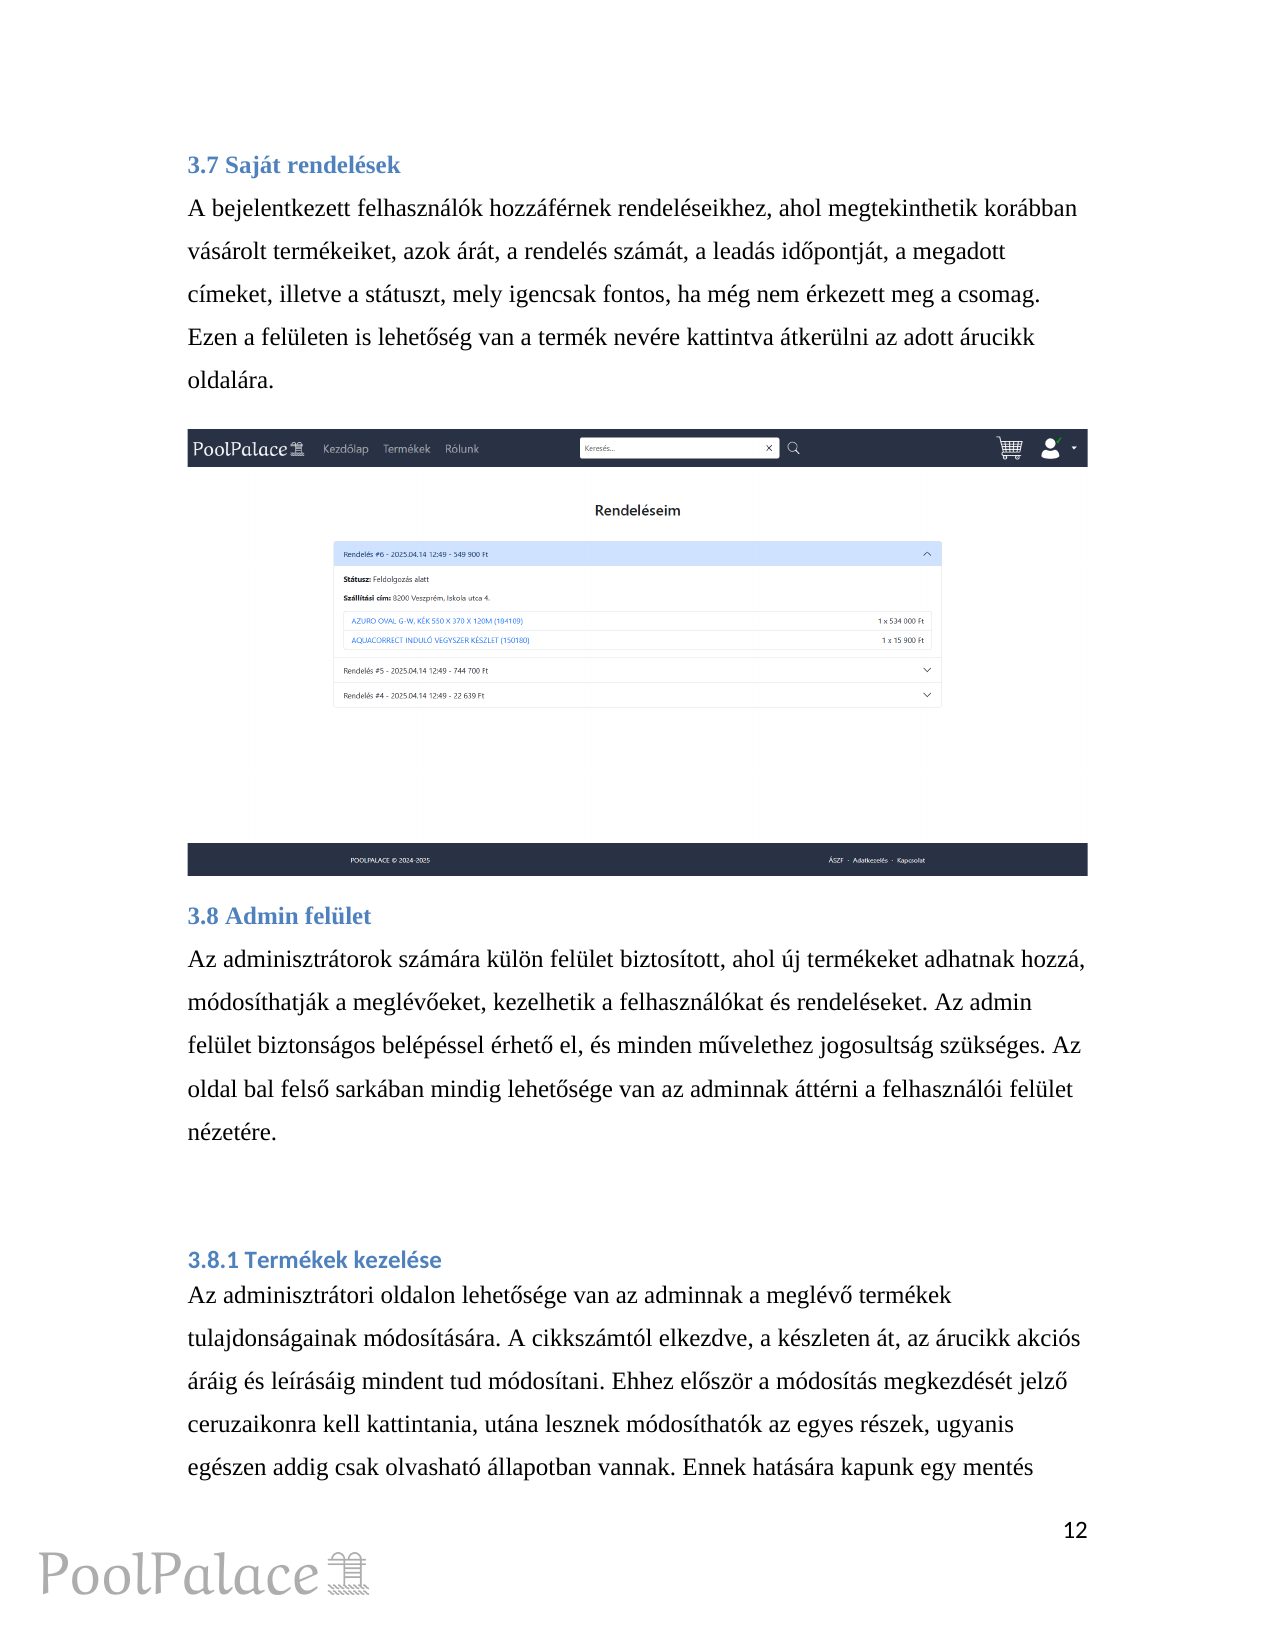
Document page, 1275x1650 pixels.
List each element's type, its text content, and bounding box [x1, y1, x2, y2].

subtitle 3.7 Saját rendelések [187, 150, 1087, 179]
picture [187, 429, 1088, 876]
text Az adminisztrátorok számára külön felület biztosított, ahol új termékeket adhatnak hozzá, módosíthatják a meglévőeket, kezelhetik a felhasználókat és rendeléseket. Az admin felület biztonságos belépéssel érhető el, és minden művelethez jogosultság szükséges. Az oldal bal felső sarkában mindig lehetősége van az adminnak áttérni a felhasználói felület nézetére. [187, 944, 1087, 1146]
text A bejelentkezett felhasználók hozzáférnek rendeléseikhez, ahol megtekinthetik korábban vásárolt termékeiket, azok árát, a rendelés számát, a leadás időpontját, a megadott címeket, illetve a státuszt, mely igencsak fontos, ha még nem érkezett meg a csomag. Ezen a felületen is lehetőség van a termék nevére kattintva átkerülni az adott árucikk oldalára. [187, 193, 1087, 394]
picture [38, 1552, 370, 1595]
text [187, 1280, 1087, 1481]
subtitle 3.8 Admin felület [187, 901, 1087, 930]
subtitle 3.8.1 Termékek kezelése [187, 1245, 1087, 1275]
